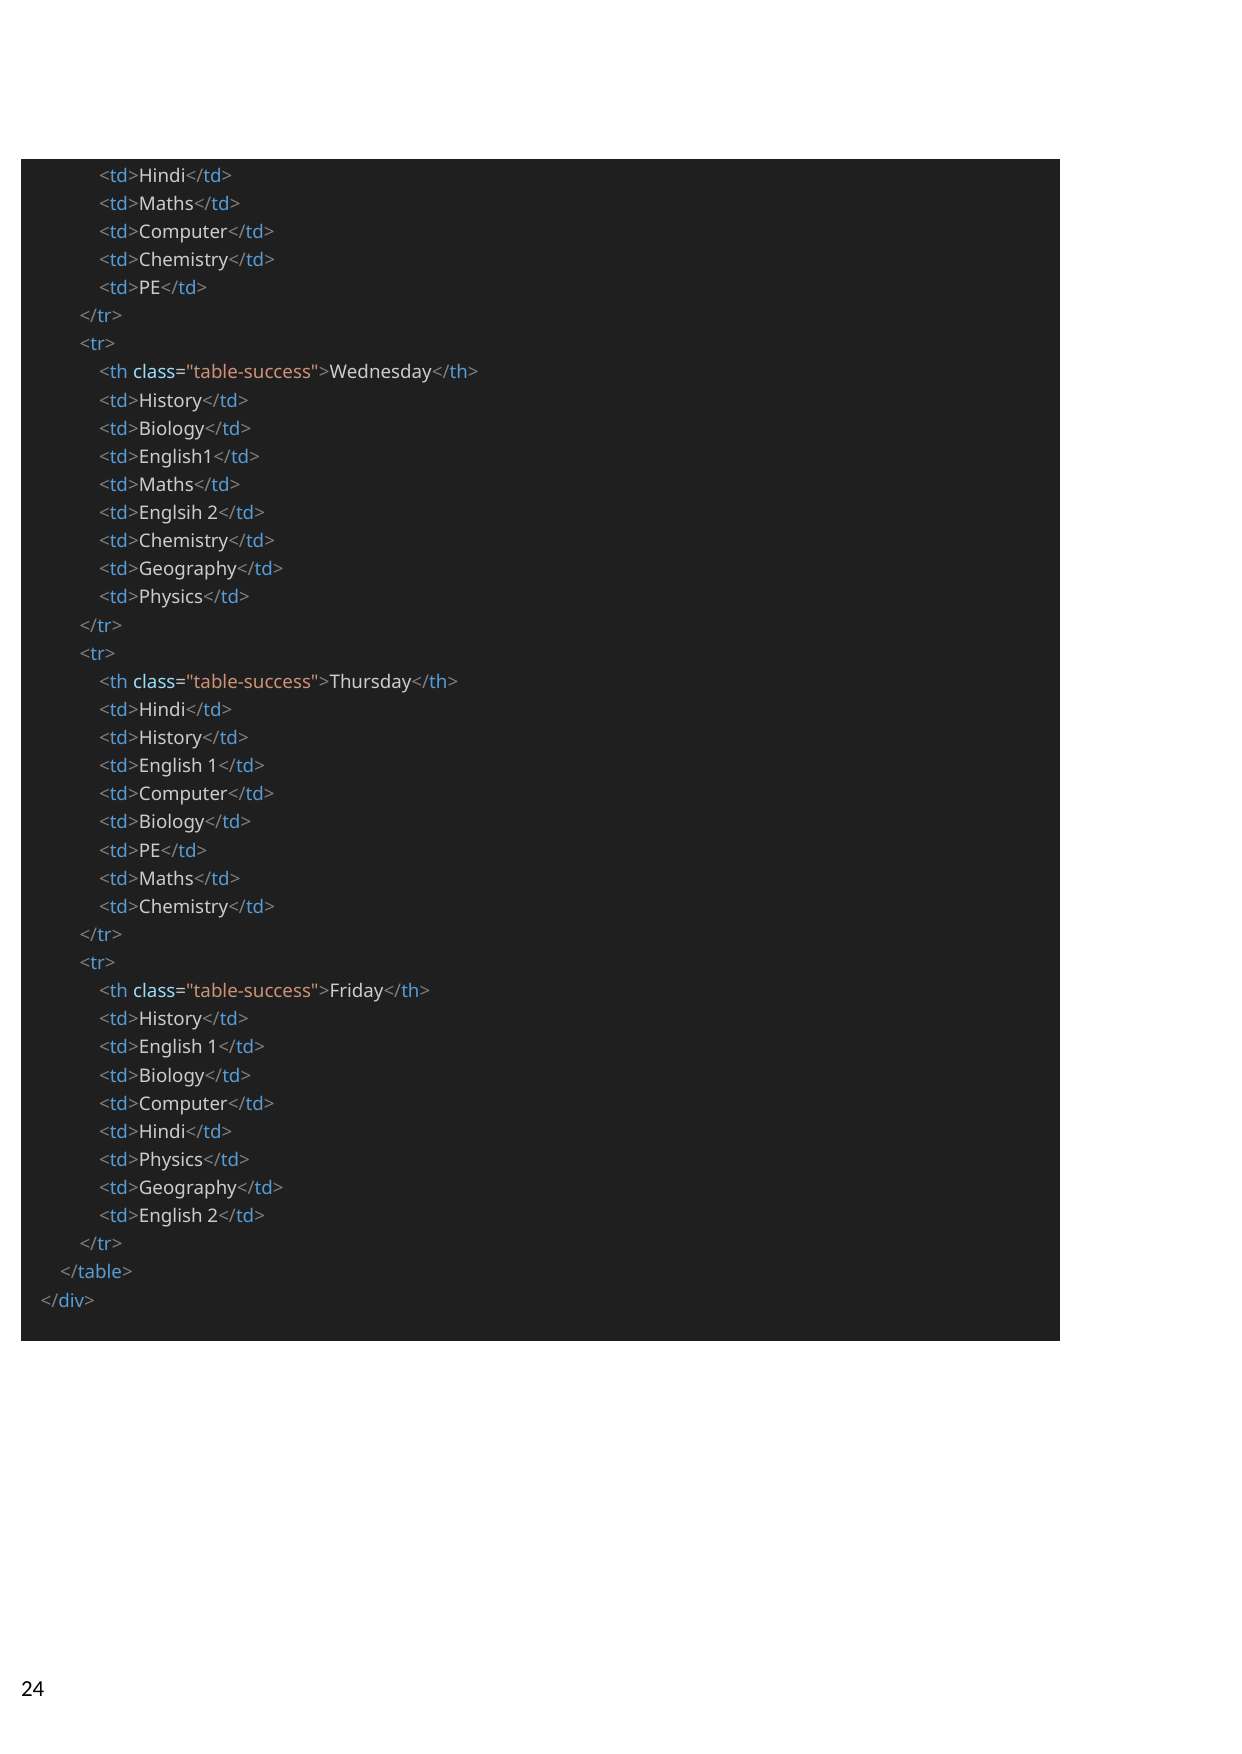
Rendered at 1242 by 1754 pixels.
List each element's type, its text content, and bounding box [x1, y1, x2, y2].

text <td>Geography</td> [21, 553, 1060, 581]
text <td>Physics</td> [21, 581, 1060, 609]
text </tr> [21, 609, 1060, 637]
text <td>English 2</td> [21, 1200, 1060, 1228]
text <td>Maths</td> [21, 469, 1060, 497]
text <td>Computer</td> [21, 216, 1060, 244]
text <th class="table-success">Thursday</th> [21, 666, 1060, 694]
text <tr> [21, 328, 1060, 356]
text <td>Hindi</td> [21, 159, 1060, 187]
text </div> [21, 1284, 1060, 1312]
text <td>Geography</td> [21, 1172, 1060, 1200]
text <tr> [21, 637, 1060, 666]
text <td>English 1</td> [21, 1031, 1060, 1059]
text <td>Biology</td> [21, 806, 1060, 834]
text <td>English 1</td> [21, 750, 1060, 778]
text <td>English1</td> [21, 441, 1060, 469]
text <td>Chemistry</td> [21, 891, 1060, 919]
text </table> [21, 1256, 1060, 1284]
text <td>Hindi</td> [21, 694, 1060, 722]
text </tr> [21, 300, 1060, 328]
text <td>Maths</td> [21, 862, 1060, 891]
text <td>History</td> [21, 722, 1060, 750]
text <td>PE</td> [21, 272, 1060, 300]
text <th class="table-success">Friday</th> [21, 975, 1060, 1003]
text <td>Hindi</td> [21, 1116, 1060, 1144]
text <td>Biology</td> [21, 412, 1060, 441]
text <td>Biology</td> [21, 1059, 1060, 1087]
text <td>Physics</td> [21, 1144, 1060, 1172]
text </tr> [21, 919, 1060, 947]
text <td>History</td> [21, 384, 1060, 412]
text <td>Chemistry</td> [21, 244, 1060, 272]
text <td>Chemistry</td> [21, 525, 1060, 553]
text <tr> [21, 947, 1060, 975]
text <td>PE</td> [21, 834, 1060, 862]
text <td>Computer</td> [21, 778, 1060, 806]
text </tr> [21, 1228, 1060, 1256]
text <td>Englsih 2</td> [21, 497, 1060, 525]
text <th class="table-success">Wednesday</th> [21, 356, 1060, 384]
text <td>History</td> [21, 1003, 1060, 1031]
text <td>Computer</td> [21, 1087, 1060, 1116]
text <td>Maths</td> [21, 187, 1060, 216]
